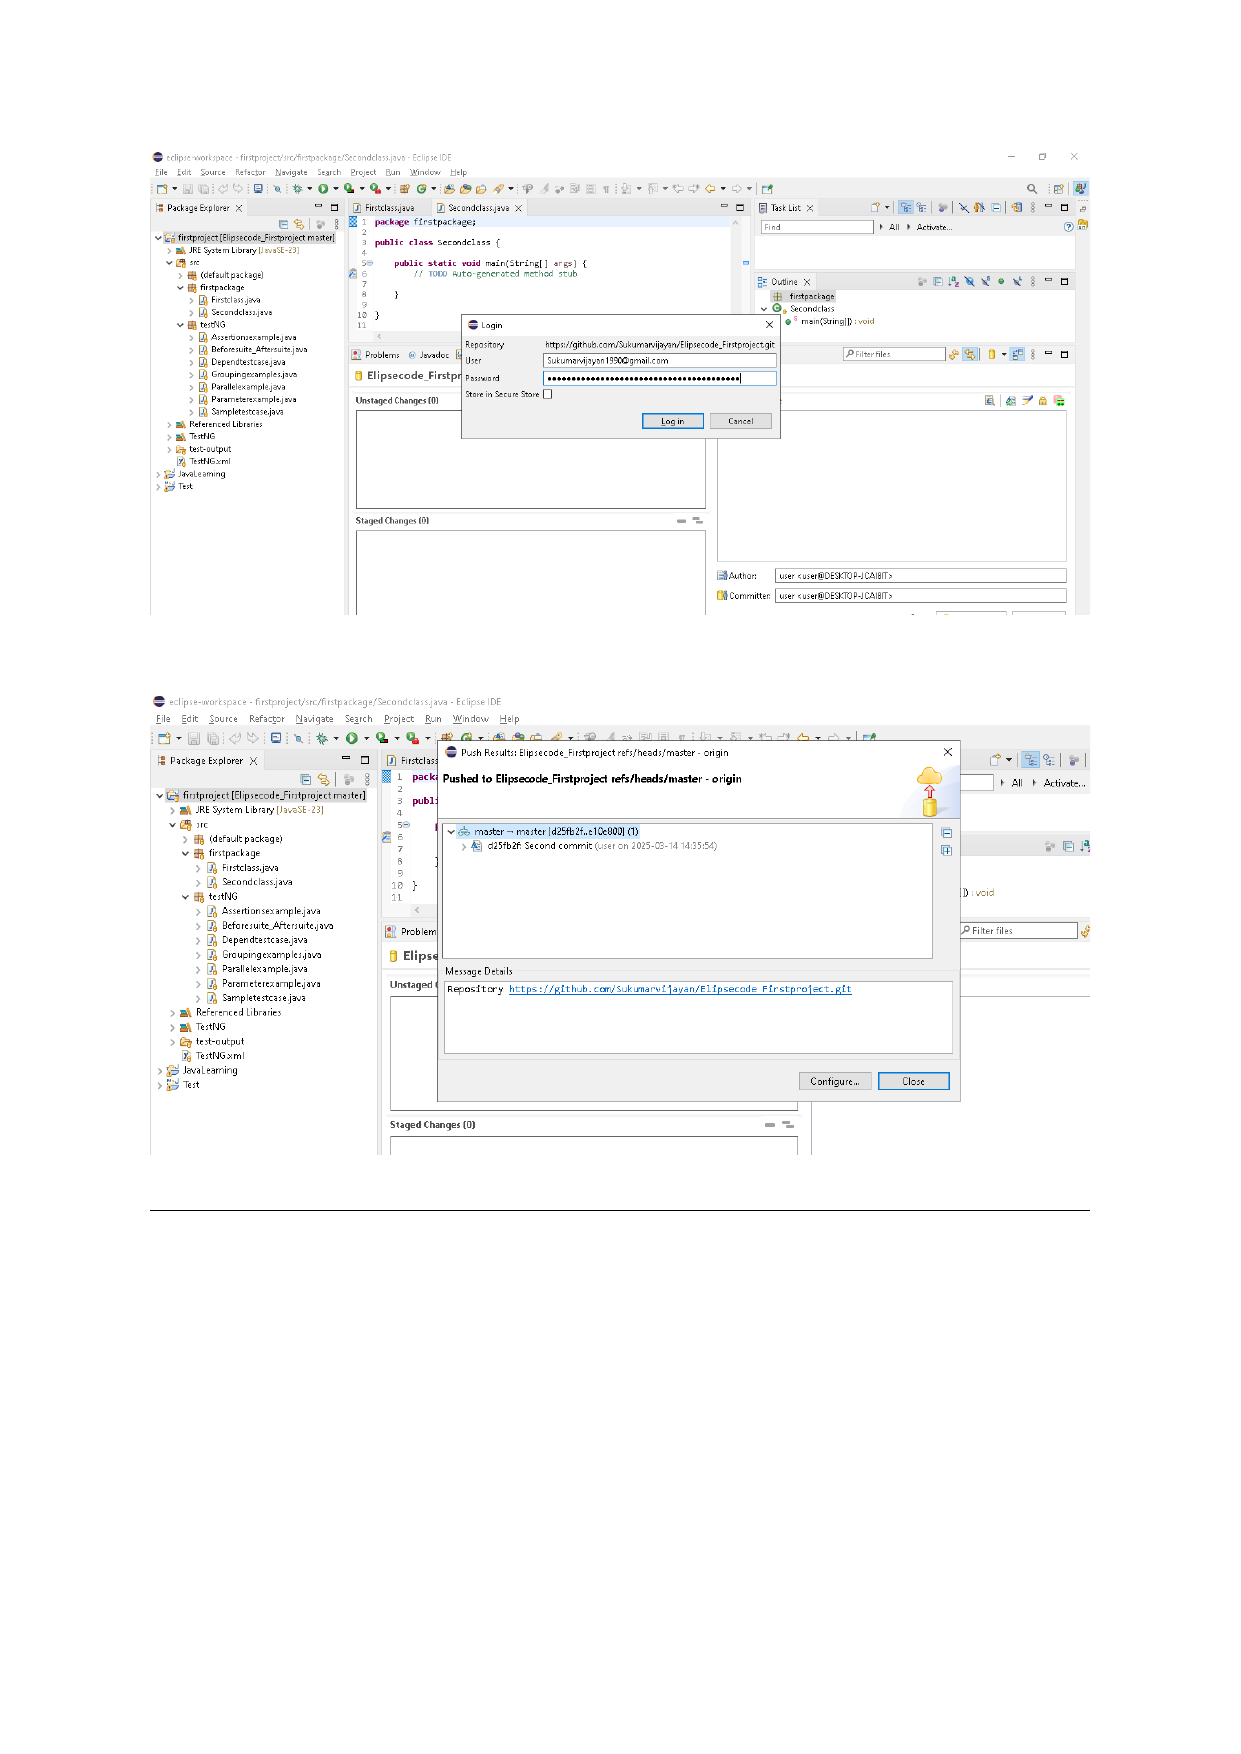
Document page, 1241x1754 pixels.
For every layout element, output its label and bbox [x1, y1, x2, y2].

picture [150, 692, 1091, 1155]
picture [150, 150, 1091, 615]
